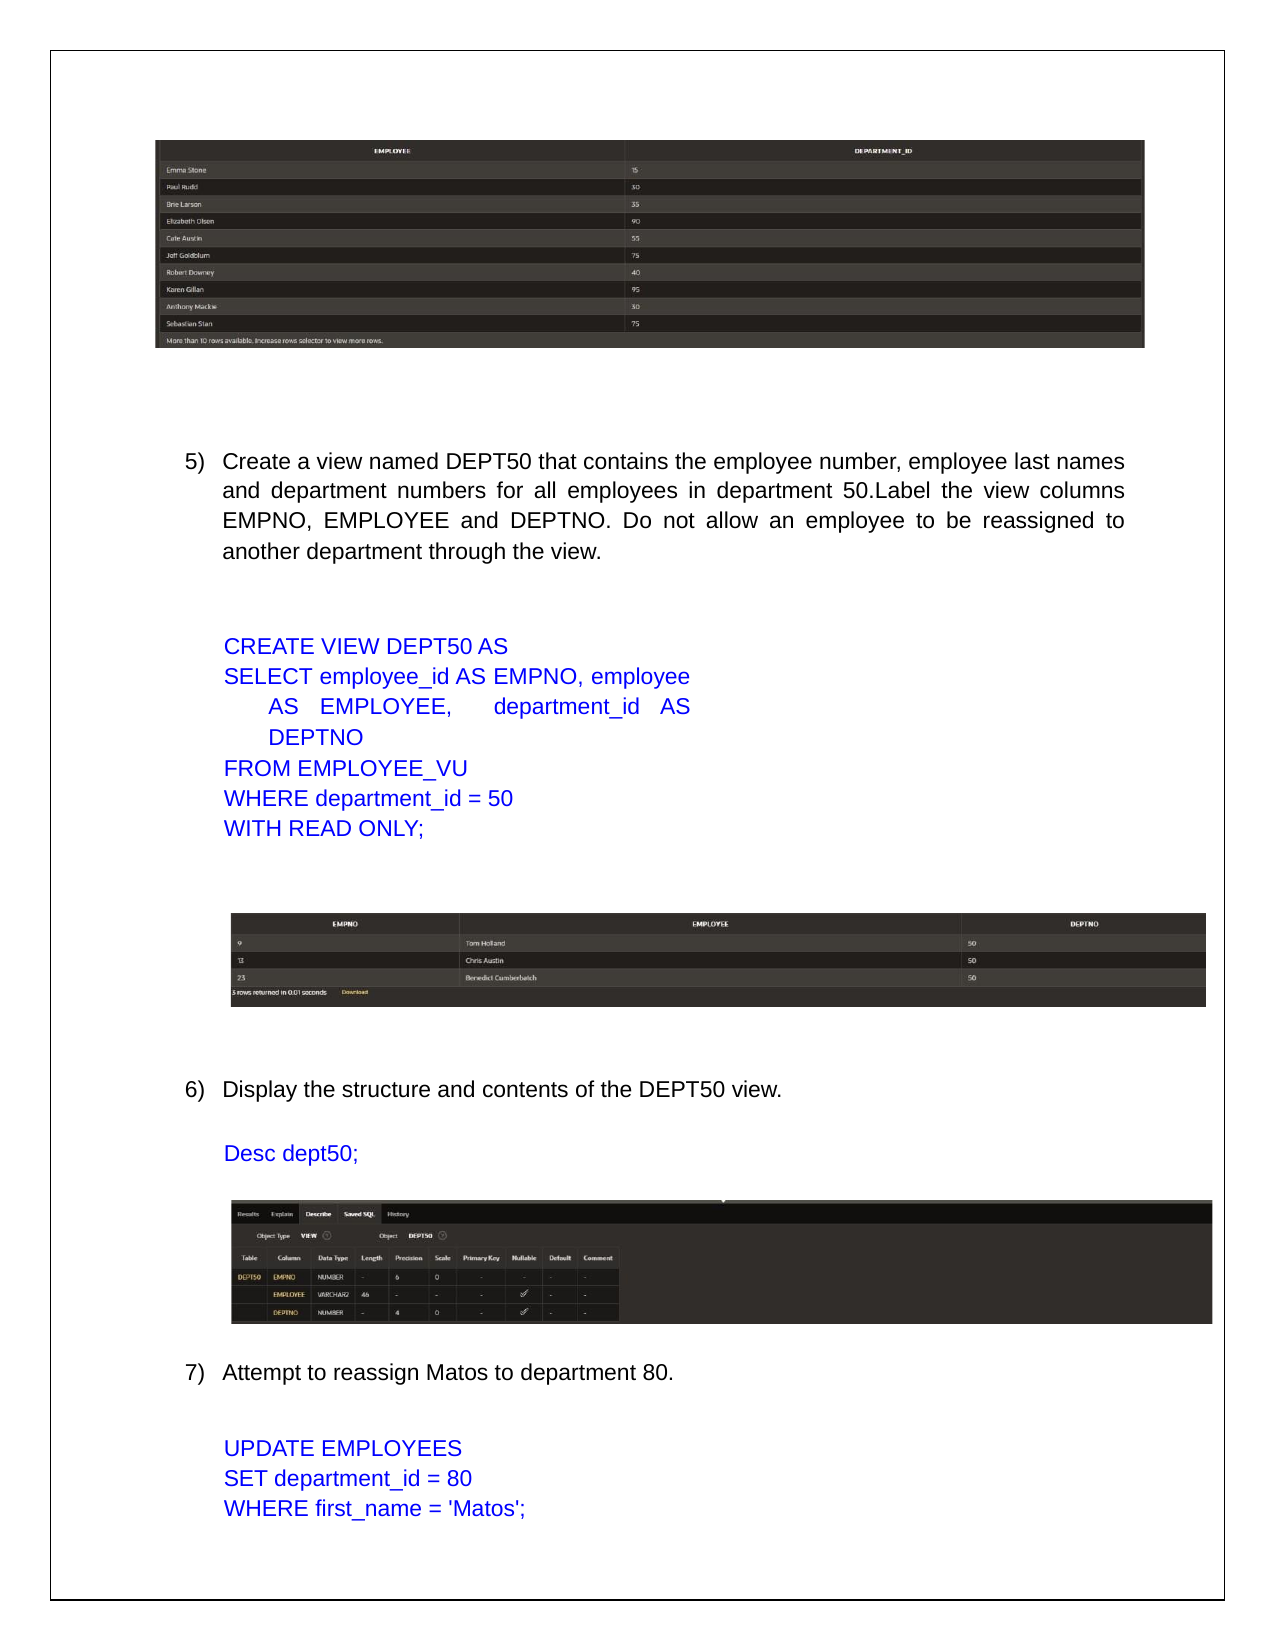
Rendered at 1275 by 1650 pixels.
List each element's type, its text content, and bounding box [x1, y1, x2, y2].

text Desc dept50; [223, 1139, 1140, 1166]
text CREATE VIEW DEPT50 AS [223, 633, 1140, 659]
text WITH READ ONLY; [223, 815, 1140, 842]
text WHERE department_id = 50 [223, 785, 1140, 811]
picture [231, 1200, 1213, 1324]
list Display the structure and contents of the DEPT50 view. [184, 1075, 1126, 1103]
list Attempt to reassign Matos to department 80. [184, 1358, 1126, 1386]
text SET department_id = 80 [223, 1465, 1140, 1491]
text UPDATE EMPLOYEES [223, 1435, 1140, 1461]
picture [155, 140, 1145, 348]
text WHERE first_name = 'Matos'; [223, 1495, 1140, 1521]
text SELECT employee_id AS EMPNO, employee AS EMPLOYEE, department_id AS DEPTNO [223, 663, 690, 751]
text FROM EMPLOYEE_VU [223, 755, 1140, 781]
picture [230, 913, 1206, 1007]
list Create a view named DEPT50 that contains the employee number, employee last names and department numbers for all employees in department 50.Label the view columns EMPNO, EMPLOYEE and DEPTNO. Do not allow an employee to be reassigned to another department through the view. [184, 448, 1126, 565]
